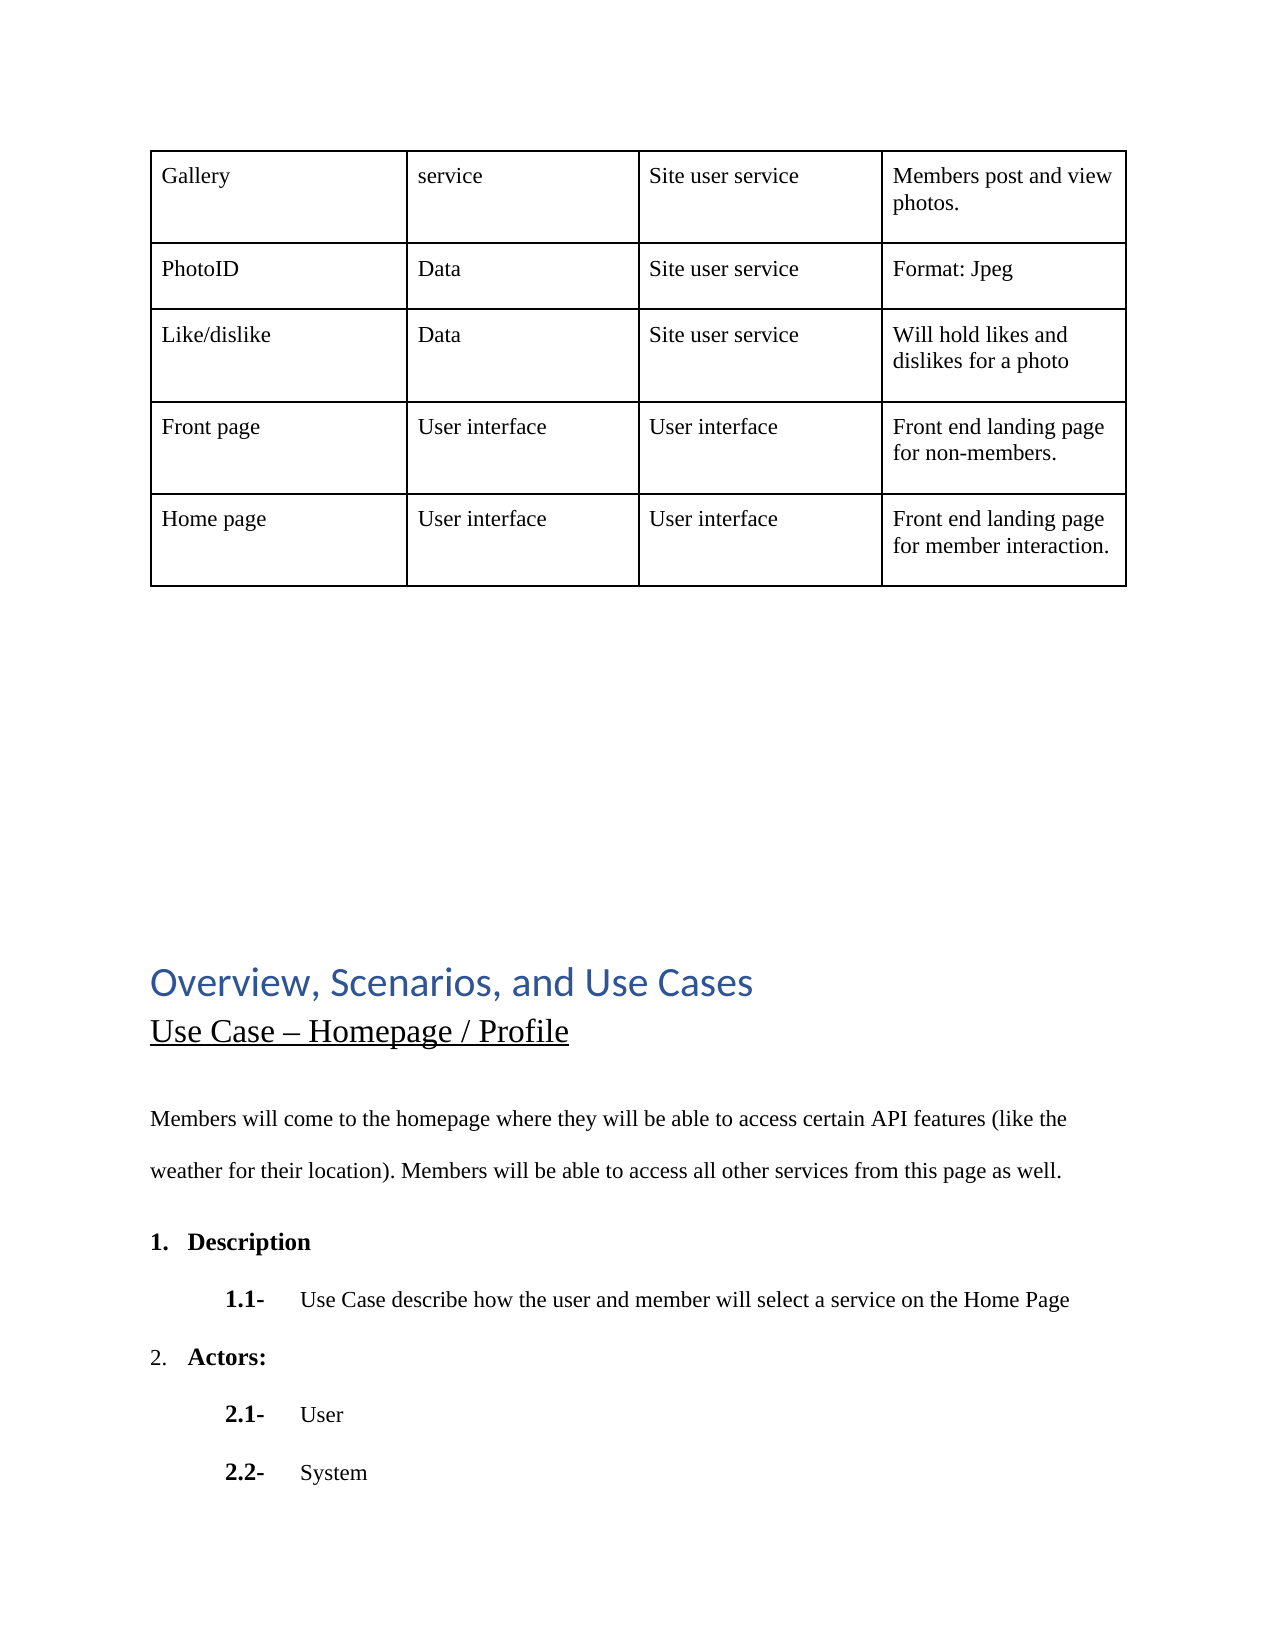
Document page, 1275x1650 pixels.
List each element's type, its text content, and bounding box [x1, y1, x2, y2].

table_cell Site user service [640, 244, 881, 308]
table_cell Home page [152, 495, 406, 585]
table_cell Data [408, 244, 638, 308]
list Use Case describe how the user and member will select a service on the Home Page [225, 1284, 1125, 1313]
table_cell Front end landing page for non-members. [883, 403, 1125, 493]
table_cell User interface [640, 495, 881, 585]
subtitle Overview, Scenarios, and Use Cases [150, 956, 1125, 1007]
list Actors: [150, 1342, 1125, 1370]
list User [225, 1399, 1125, 1428]
list Description [150, 1227, 1125, 1255]
table_cell Data [408, 310, 638, 401]
table_cell PhotoID [152, 244, 406, 308]
list System [225, 1457, 1125, 1485]
table_cell Will hold likes and dislikes for a photo [883, 310, 1125, 401]
table_cell Site user service [640, 310, 881, 401]
table_cell Members post and view photos. [883, 152, 1125, 242]
table_cell service [408, 152, 638, 242]
table_cell User interface [640, 403, 881, 493]
table_cell Front end landing page for member interaction. [883, 495, 1125, 585]
table_cell Gallery [152, 152, 406, 242]
table_cell Like/dislike [152, 310, 406, 401]
table_cell User interface [408, 403, 638, 493]
text Members will come to the homepage where they will be able to access certain API features (like the weather for their location). Members will be able to access all other services from this page as well. [150, 1104, 1125, 1184]
table_cell Format: Jpeg [883, 244, 1125, 308]
text Use Case – Homepage / Profile [150, 1011, 1125, 1049]
table_cell Front page [152, 403, 406, 493]
table_cell Site user service [640, 152, 881, 242]
table_cell User interface [408, 495, 638, 585]
